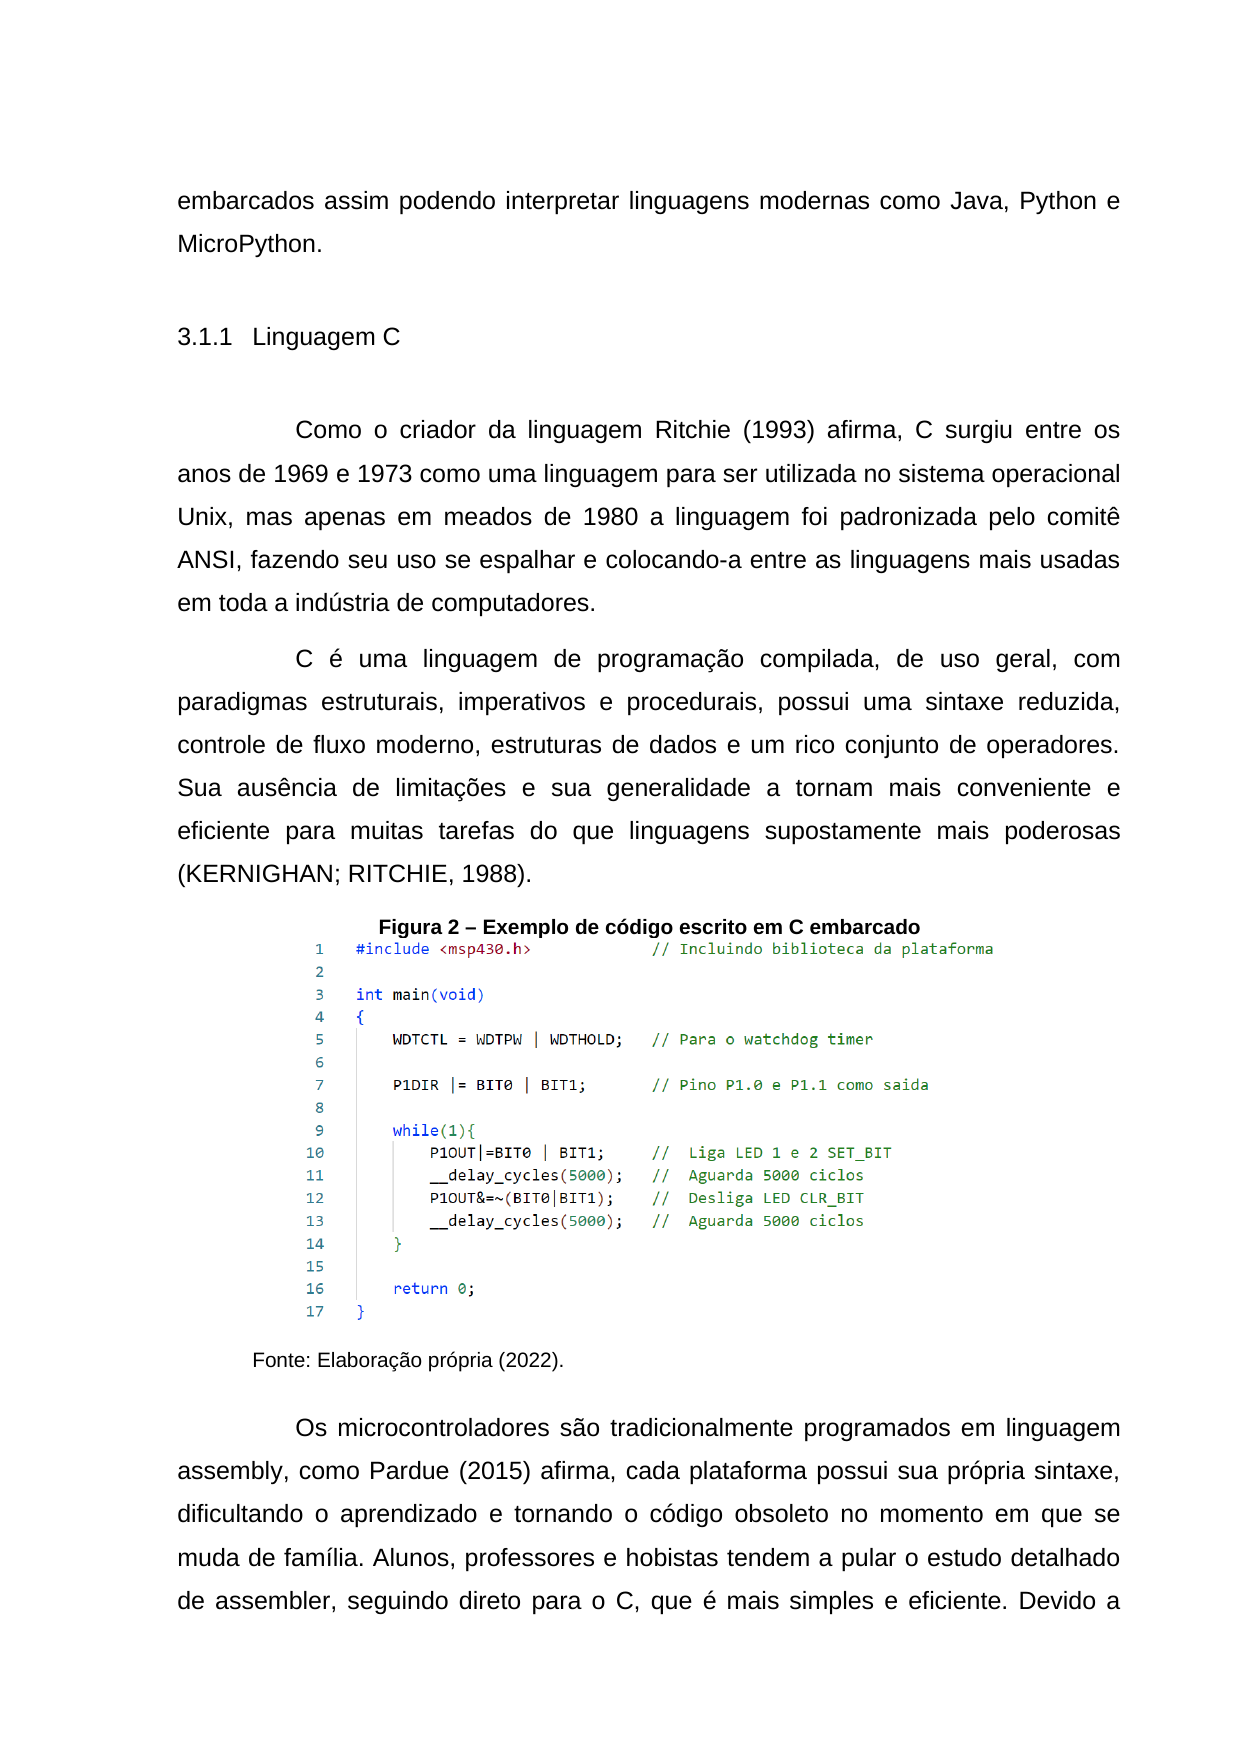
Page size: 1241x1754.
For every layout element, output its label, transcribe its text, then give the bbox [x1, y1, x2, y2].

text Fonte: Elaboração própria (2022). [177, 1348, 1122, 1401]
picture [305, 938, 995, 1323]
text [177, 1413, 1122, 1614]
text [177, 186, 1122, 258]
text Como o criador da linguagem Ritchie (1993) afirma, C surgiu entre os anos de 1969 e 1973 como uma linguagem para ser utilizada no sistema operacional Unix, mas apenas em meados de 1980 a linguagem foi padronizada pelo comitê ANSI, fazendo seu uso se espalhar e colocando-a entre as linguagens mais usadas em toda a indústria de computadores. [177, 416, 1122, 617]
subtitle Linguagem C [177, 322, 1122, 351]
text C é uma linguagem de programação compilada, de uso geral, com paradigmas estruturais, imperativos e procedurais, possui uma sintaxe reduzida, controle de fluxo moderno, estruturas de dados e um rico conjunto de operadores. Sua ausência de limitações e sua generalidade a tornam mais conveniente e eficiente para muitas tarefas do que linguagens supostamente mais poderosas (KERNIGHAN; RITCHIE, 1988). [177, 644, 1122, 888]
